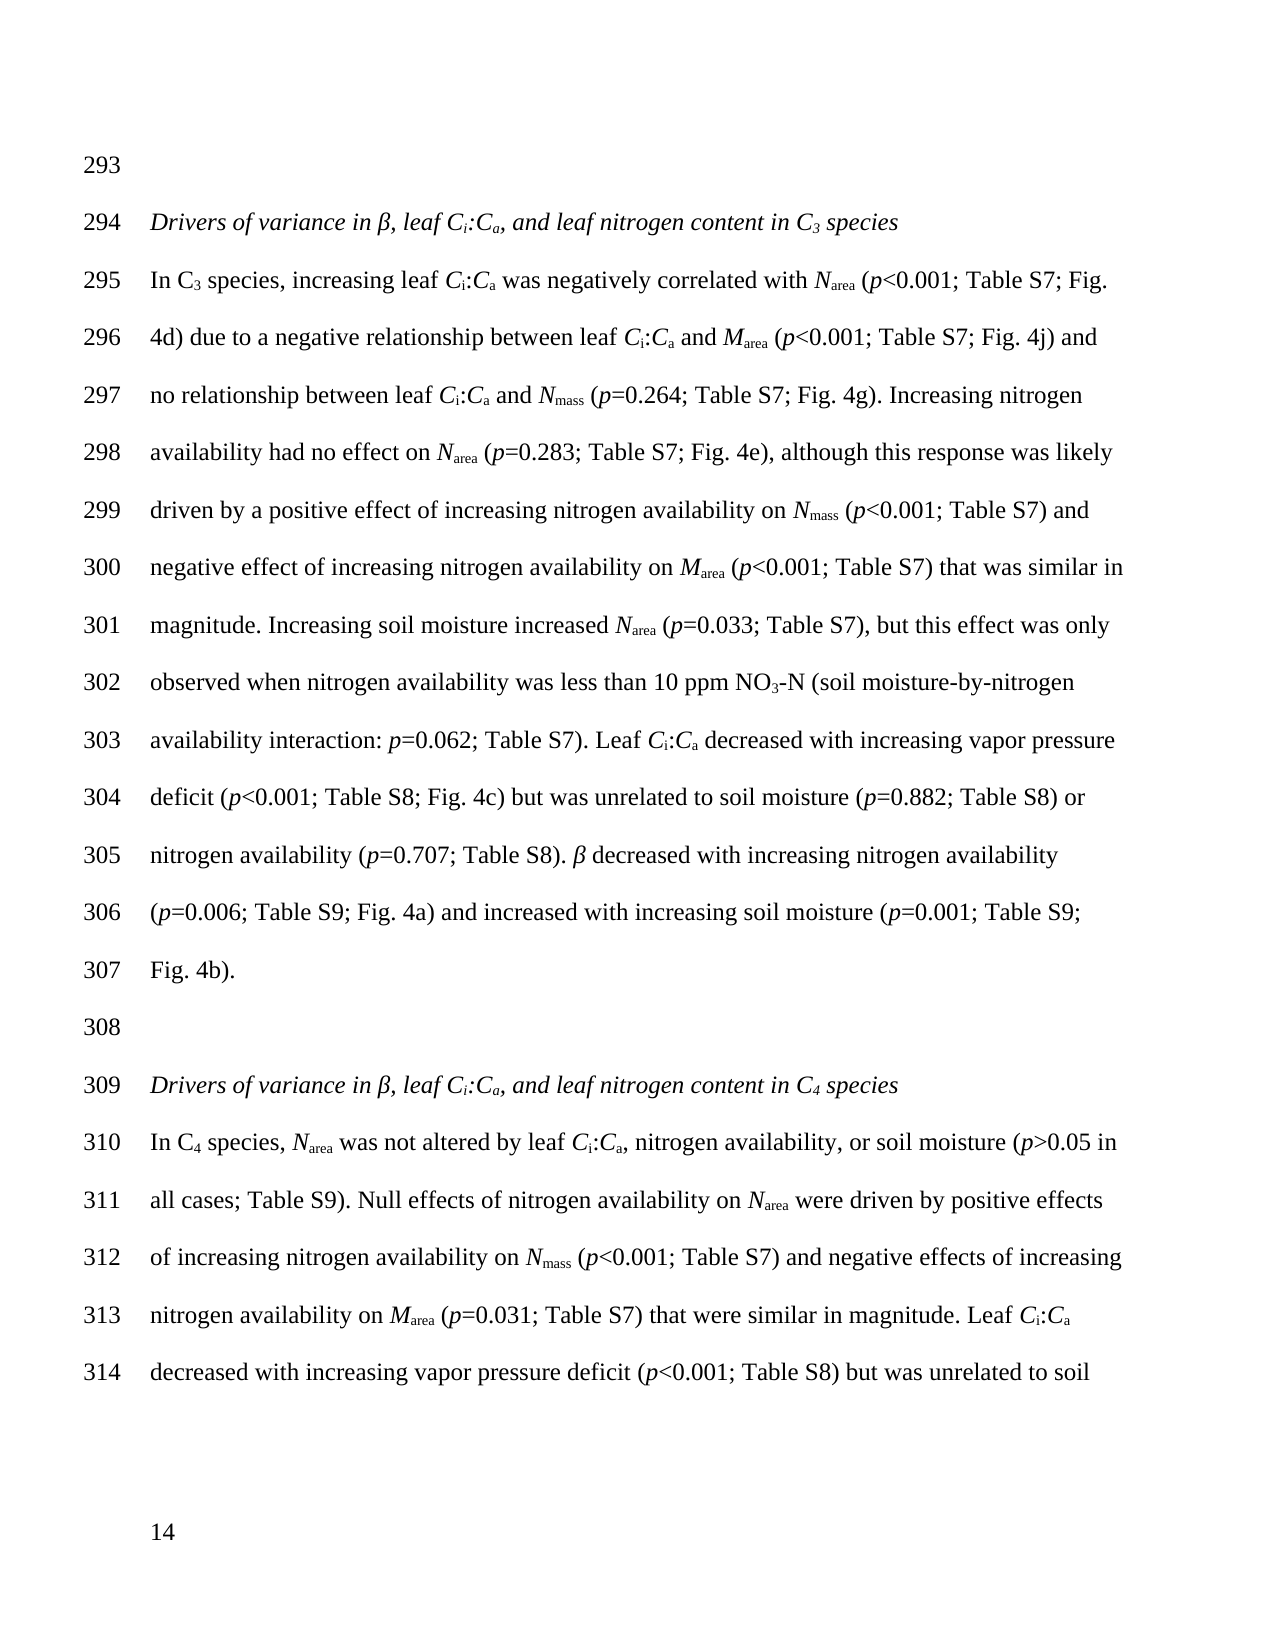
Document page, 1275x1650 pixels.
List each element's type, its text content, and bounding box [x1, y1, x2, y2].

text Drivers of variance in β, leaf Ci:Ca, and leaf nitrogen content in C4 species [150, 1070, 1125, 1099]
text Drivers of variance in β, leaf Ci:Ca, and leaf nitrogen content in C3 species [150, 207, 1125, 236]
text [150, 1127, 1125, 1386]
text In C3 species, increasing leaf Ci:Ca was negatively correlated with Narea (p<0.001; Table S7; Fig. 4d) due to a negative relationship between leaf Ci:Ca and Marea (p<0.001; Table S7; Fig. 4j) and no relationship between leaf Ci:Ca and Nmass (p=0.264; Table S7; Fig. 4g). Increasing nitrogen availability had no effect on Narea (p=0.283; Table S7; Fig. 4e), although this response was likely driven by a positive effect of increasing nitrogen availability on Nmass (p<0.001; Table S7) and negative effect of increasing nitrogen availability on Marea (p<0.001; Table S7) that was similar in magnitude. Increasing soil moisture increased Narea (p=0.033; Table S7), but this effect was only observed when nitrogen availability was less than 10 ppm NO3-N (soil moisture-by-nitrogen availability interaction: p=0.062; Table S7). Leaf Ci:Ca decreased with increasing vapor pressure deficit (p<0.001; Table S8; Fig. 4c) but was unrelated to soil moisture (p=0.882; Table S8) or nitrogen availability (p=0.707; Table S8). β decreased with increasing nitrogen availability (p=0.006; Table S9; Fig. 4a) and increased with increasing soil moisture (p=0.001; Table S9; Fig. 4b). [150, 265, 1125, 984]
